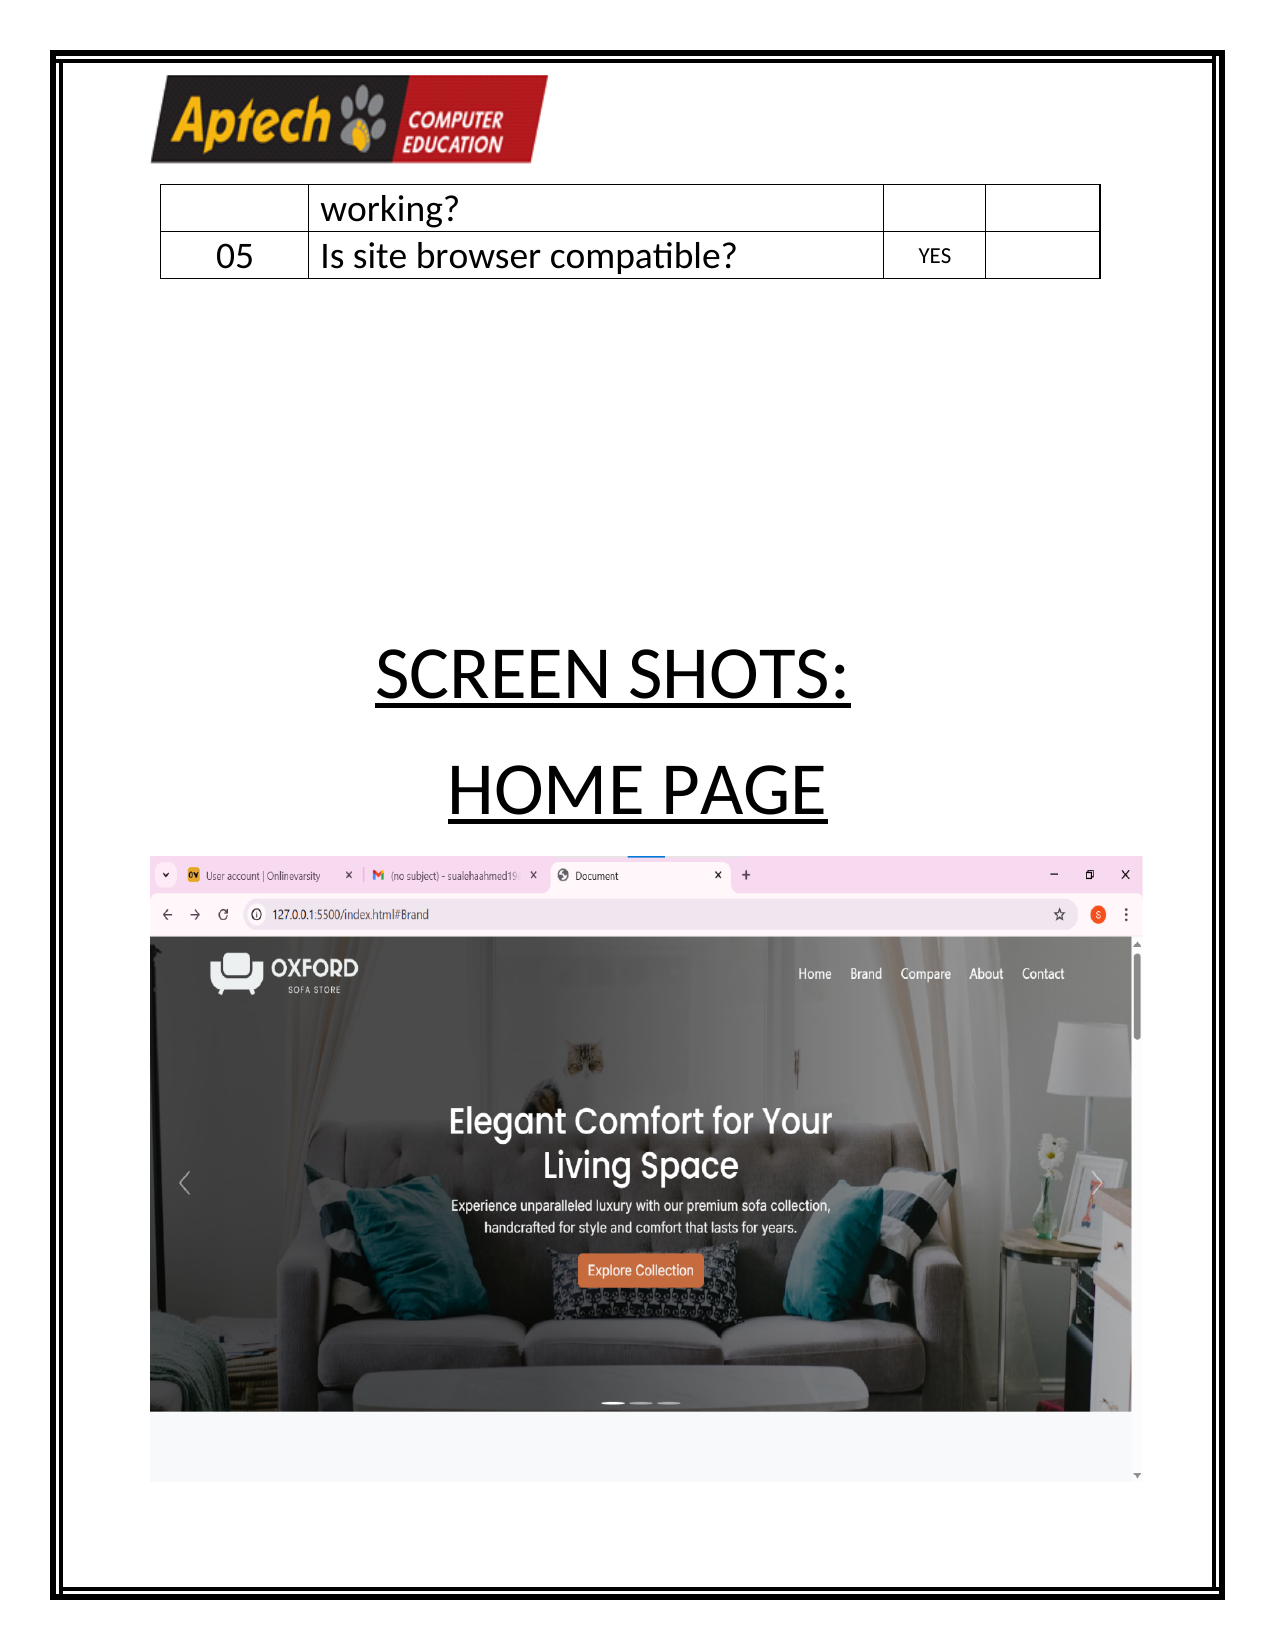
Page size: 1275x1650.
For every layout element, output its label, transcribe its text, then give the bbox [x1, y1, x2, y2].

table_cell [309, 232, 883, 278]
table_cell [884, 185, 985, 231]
picture [150, 856, 1143, 1482]
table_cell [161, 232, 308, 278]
text HOME PAGE [150, 741, 1125, 833]
picture [150, 75, 569, 185]
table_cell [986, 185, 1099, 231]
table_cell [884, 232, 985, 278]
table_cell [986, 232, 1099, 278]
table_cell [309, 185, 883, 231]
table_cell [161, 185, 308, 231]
text SCREEN SHOTS: [300, 626, 1125, 717]
